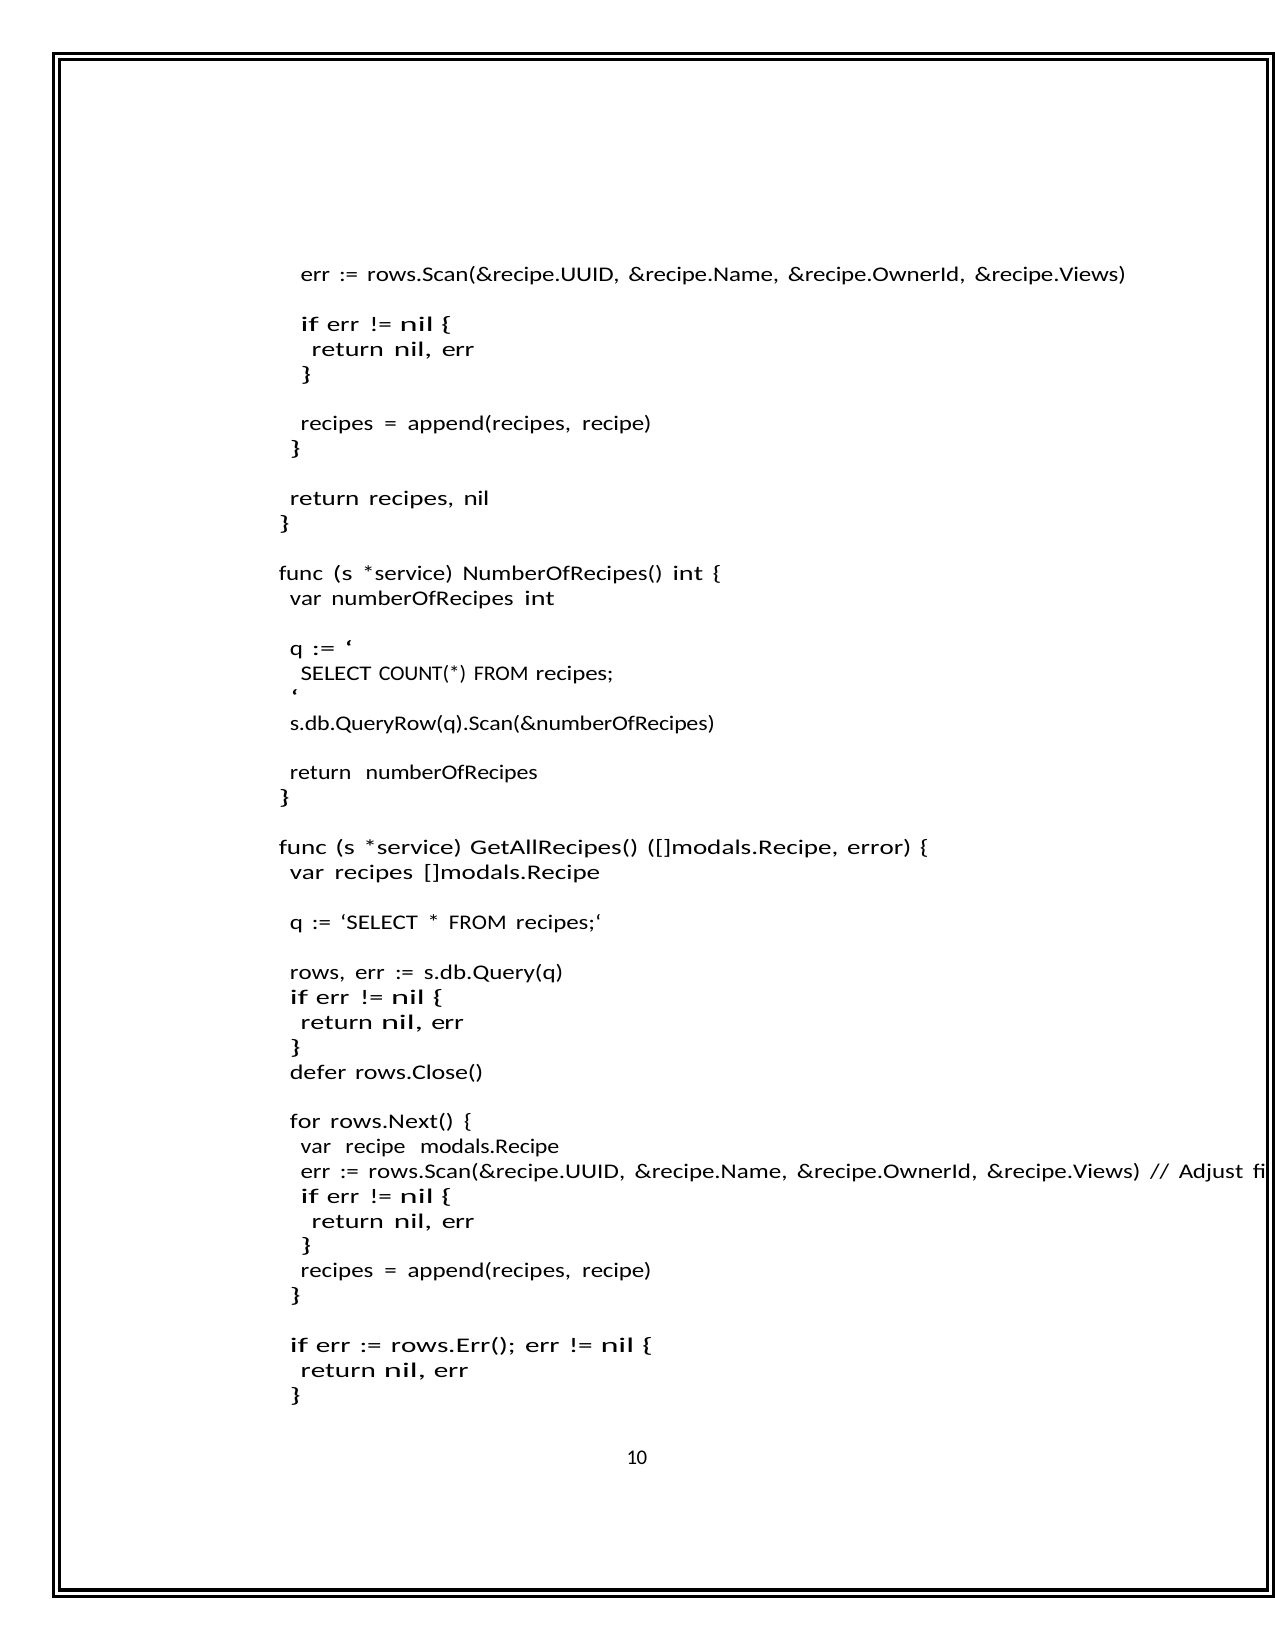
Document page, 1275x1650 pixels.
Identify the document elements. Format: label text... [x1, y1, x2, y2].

text q := ‘SELECT * FROM recipes;‘ rows, err := s.db.Query(q) [289, 884, 619, 984]
text func (s *service) GetAllRecipes() ([]modals.Recipe, error) { var recipes []modals.Recipe [278, 834, 949, 884]
text } [289, 436, 1266, 461]
text recipes = append(recipes, recipe) [300, 410, 1266, 436]
text func (s *service) NumberOfRecipes() int { var numberOfRecipes int [278, 560, 726, 610]
text return numberOfRecipes [289, 759, 1266, 784]
text } [289, 1383, 1266, 1408]
text return recipes, nil [289, 485, 1266, 510]
text } [279, 784, 1266, 810]
text return nil, err [311, 336, 1266, 361]
text q := ‘ [289, 635, 1266, 660]
text SELECT COUNT(*) FROM recipes; ‘ [289, 660, 619, 710]
text recipes = append(recipes, recipe) [300, 1258, 1266, 1283]
text return nil, err [311, 1208, 1266, 1233]
text for rows.Next() { [289, 1108, 1266, 1133]
text } [300, 361, 1266, 386]
text } [289, 1283, 1266, 1308]
text } [300, 1233, 1266, 1258]
text s.db.QueryRow(q).Scan(&numberOfRecipes) [289, 710, 1266, 735]
text if err != nil { return nil, err [289, 984, 465, 1034]
text } [289, 1034, 1266, 1059]
text err := rows.Scan(&recipe.UUID, &recipe.Name, &recipe.OwnerId, &recipe.Views) if err != nil { [300, 236, 1141, 336]
text } [279, 510, 1266, 536]
text err := rows.Scan(&recipe.UUID, &recipe.Name, &recipe.OwnerId, &recipe.Views) // Adjust fi if err != nil { [300, 1158, 1266, 1208]
text defer rows.Close() [289, 1059, 1266, 1084]
text var recipe modals.Recipe [300, 1133, 1266, 1158]
text if err := rows.Err(); err != nil { return nil, err [289, 1333, 726, 1383]
